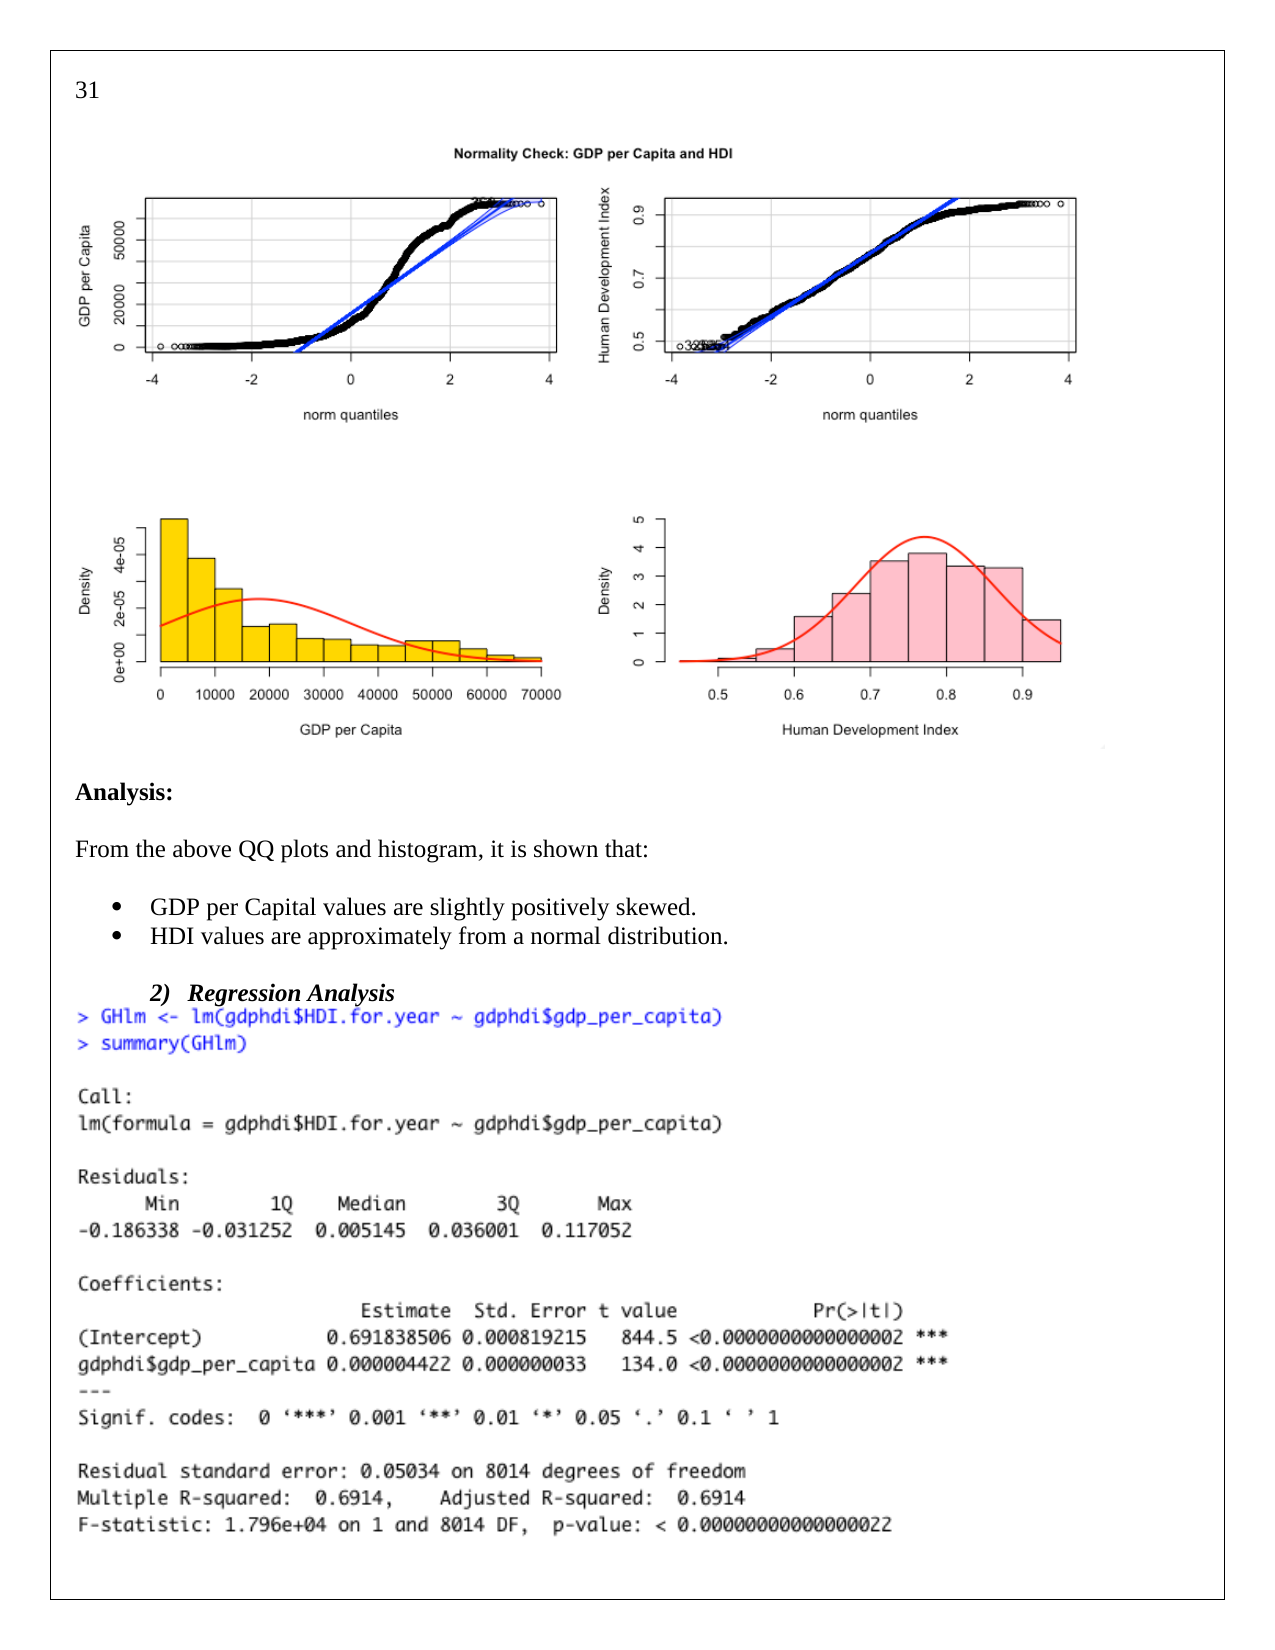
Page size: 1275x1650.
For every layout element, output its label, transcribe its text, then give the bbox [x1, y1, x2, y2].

picture [75, 1007, 972, 1549]
text Analysis: [75, 777, 1200, 806]
list HDI values are approximately from a normal distribution. [112, 921, 1200, 949]
list GDP per Capital values are slightly positively skewed. [112, 892, 1200, 921]
text From the above QQ plots and histogram, it is shown that: [75, 834, 1200, 863]
list Regression Analysis [150, 978, 1200, 1007]
picture [75, 132, 1105, 749]
